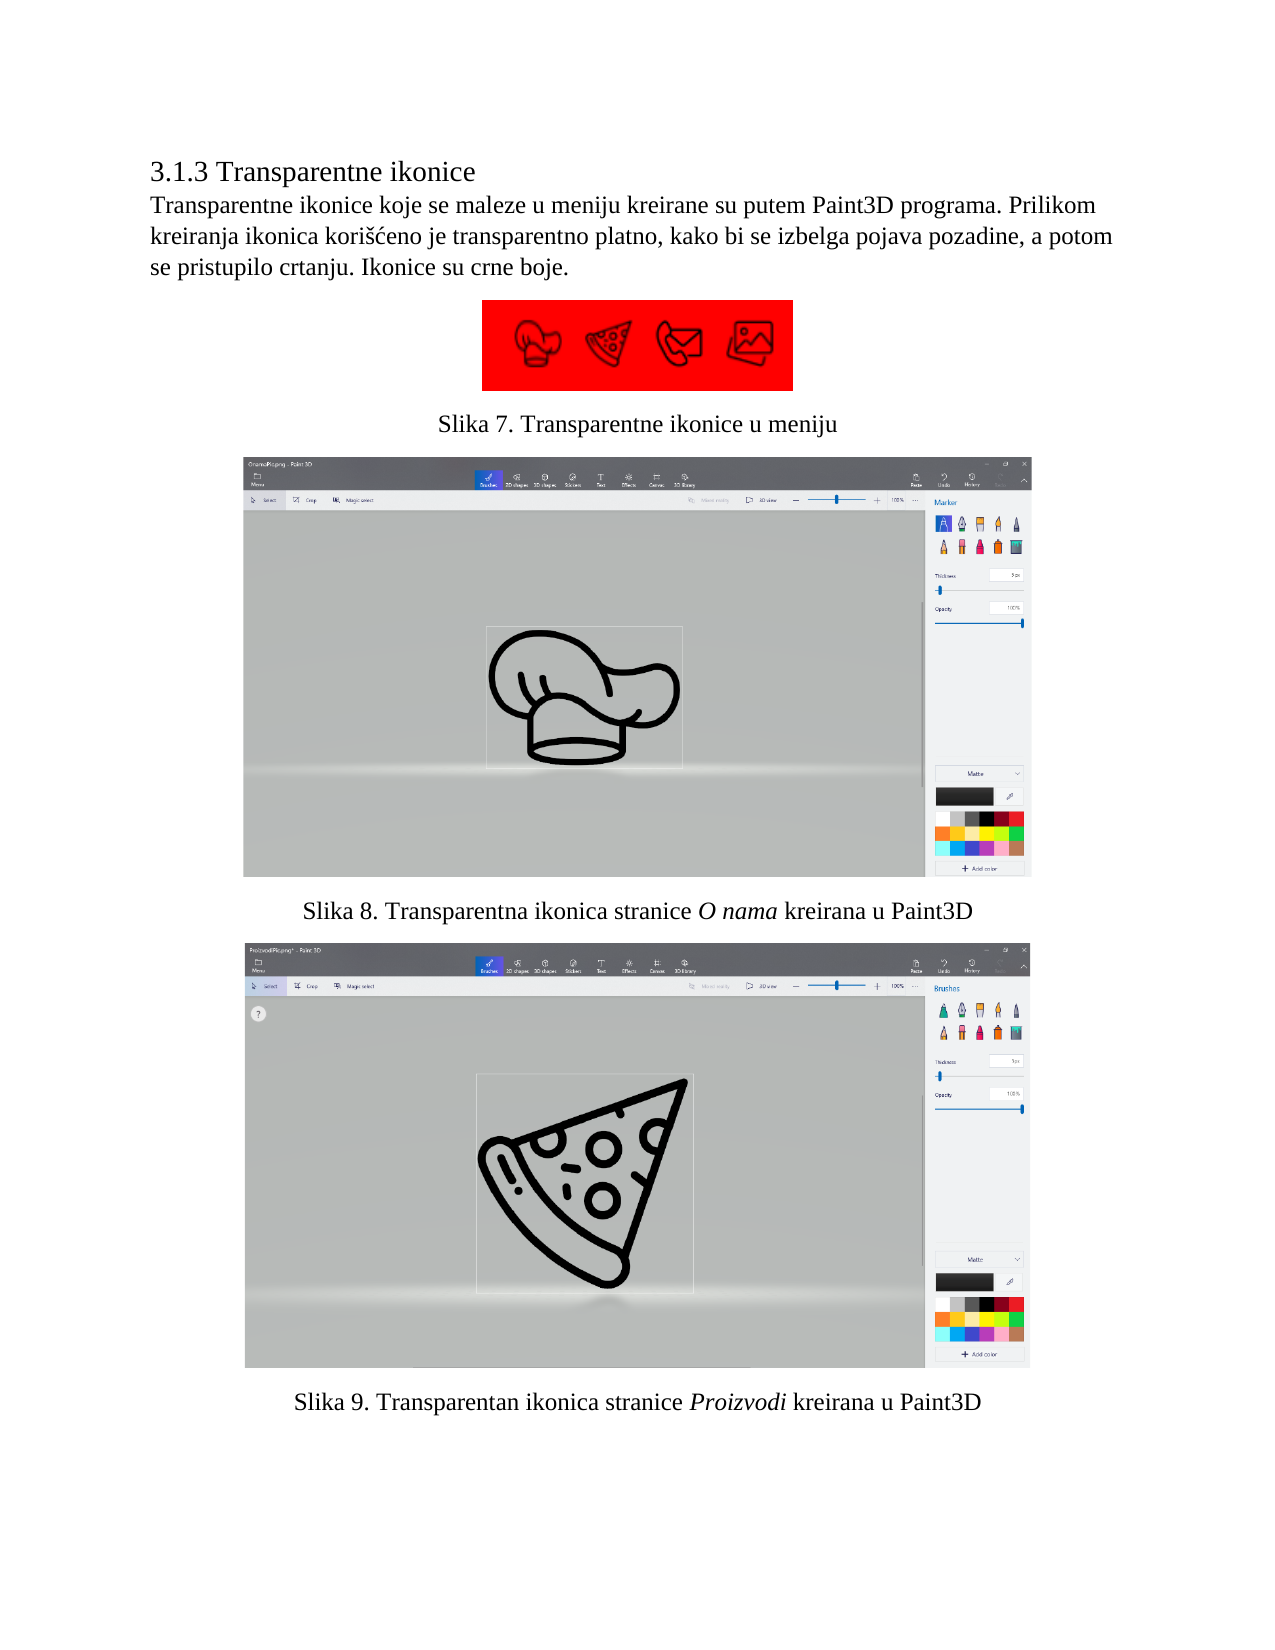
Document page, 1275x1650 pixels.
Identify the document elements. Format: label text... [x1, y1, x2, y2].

text Slika 9. Transparentan ikonica stranice Proizvodi kreirana u Paint3D [150, 1387, 1125, 1415]
subtitle 3.1.3 Transparentne ikonice [150, 154, 1125, 188]
text Slika 8. Transparentna ikonica stranice O nama kreirana u Paint3D [150, 896, 1125, 925]
picture [243, 457, 1032, 877]
picture [482, 300, 793, 391]
text Slika 7. Transparentne ikonice u meniju [150, 409, 1125, 438]
picture [244, 943, 1031, 1368]
text Transparentne ikonice koje se maleze u meniju kreirane su putem Paint3D programa. Prilikom kreiranja ikonica korišćeno je transparentno platno, kako bi se izbelga pojava pozadine, a potom se pristupilo crtanju. Ikonice su crne boje. [150, 190, 1125, 281]
